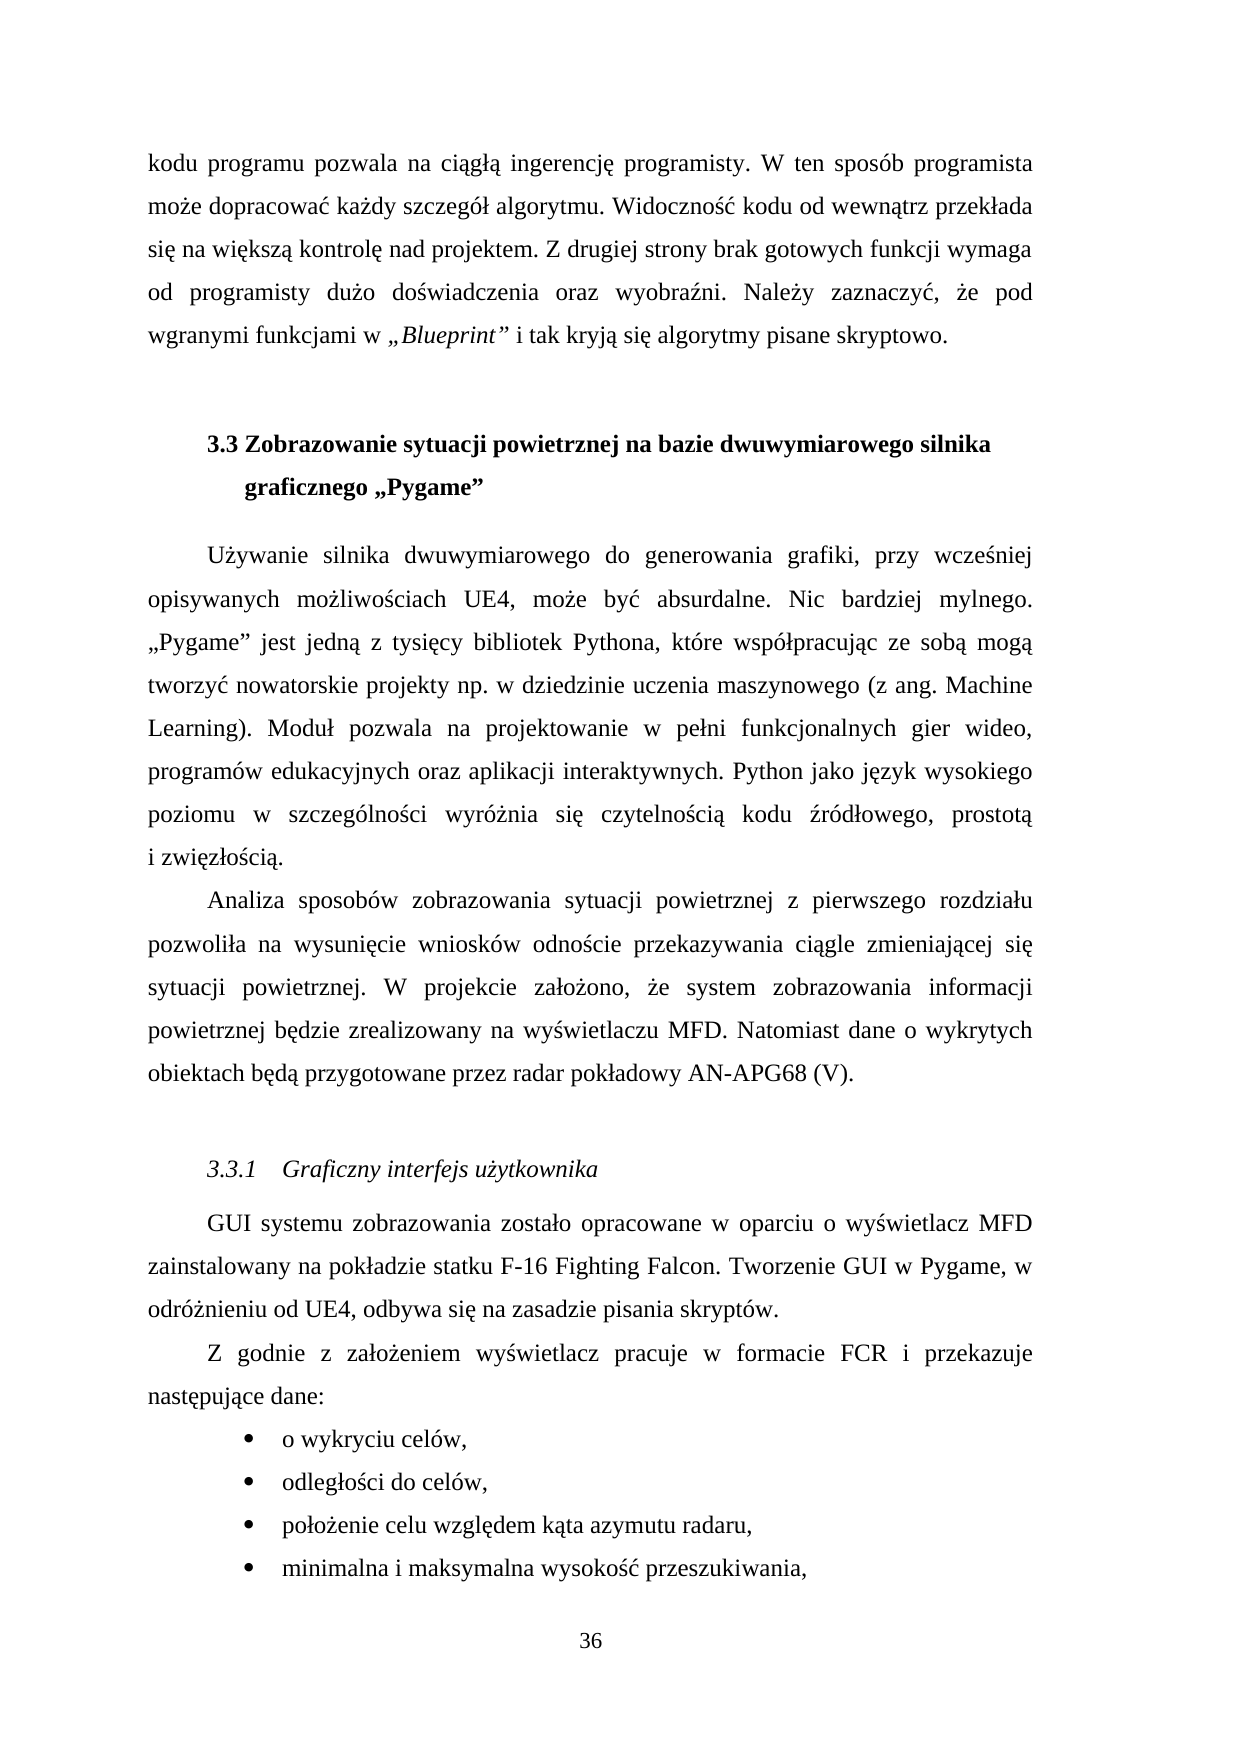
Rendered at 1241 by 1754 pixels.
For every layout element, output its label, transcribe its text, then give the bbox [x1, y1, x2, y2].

list minimalna i maksymalna wysokość przeszukiwania, [244, 1553, 1033, 1582]
text Analiza sposobów zobrazowania sytuacji powietrznej z pierwszego rozdziału pozwoliła na wysunięcie wniosków odnoście przekazywania ciągle zmieniającej się sytuacji powietrznej. W projekcie założono, że system zobrazowania informacji powietrznej będzie zrealizowany na wyświetlaczu MFD. Natomiast dane o wykrytych obiektach będą przygotowane przez radar pokładowy AN-APG68 (V). [148, 886, 1033, 1087]
list odległości do celów, [244, 1467, 1033, 1496]
text Z godnie z założeniem wyświetlacz pracuje w formacie FCR i przekazuje następujące dane: [148, 1338, 1033, 1409]
list o wykryciu celów, [244, 1424, 1033, 1453]
subtitle Graficzny interfejs użytkownika [207, 1154, 1033, 1183]
list położenie celu względem kąta azymutu radaru, [244, 1510, 1033, 1539]
text Używanie silnika dwuwymiarowego do generowania grafiki, przy wcześniej opisywanych możliwościach UE4, może być absurdalne. Nic bardziej mylnego. „Pygame” jest jedną z tysięcy bibliotek Pythona, które współpracując ze sobą mogą tworzyć nowatorskie projekty np. w dziedzinie uczenia maszynowego (z ang. Machine Learning). Moduł pozwala na projektowanie w pełni funkcjonalnych gier wideo, programów edukacyjnych oraz aplikacji interaktywnych. Python jako język wysokiego poziomu w szczególności wyróżnia się czytelnością kodu źródłowego, prostotą i zwięzłością. [148, 541, 1033, 871]
subtitle Zobrazowanie sytuacji powietrznej na bazie dwuwymiarowego silnika graficznego „Pygame” [207, 429, 1033, 501]
text GUI systemu zobrazowania zostało opracowane w oparciu o wyświetlacz MFD zainstalowany na pokładzie statku F-16 Fighting Falcon. Tworzenie GUI w Pygame, w odróżnieniu od UE4, odbywa się na zasadzie pisania skryptów. [148, 1208, 1033, 1323]
